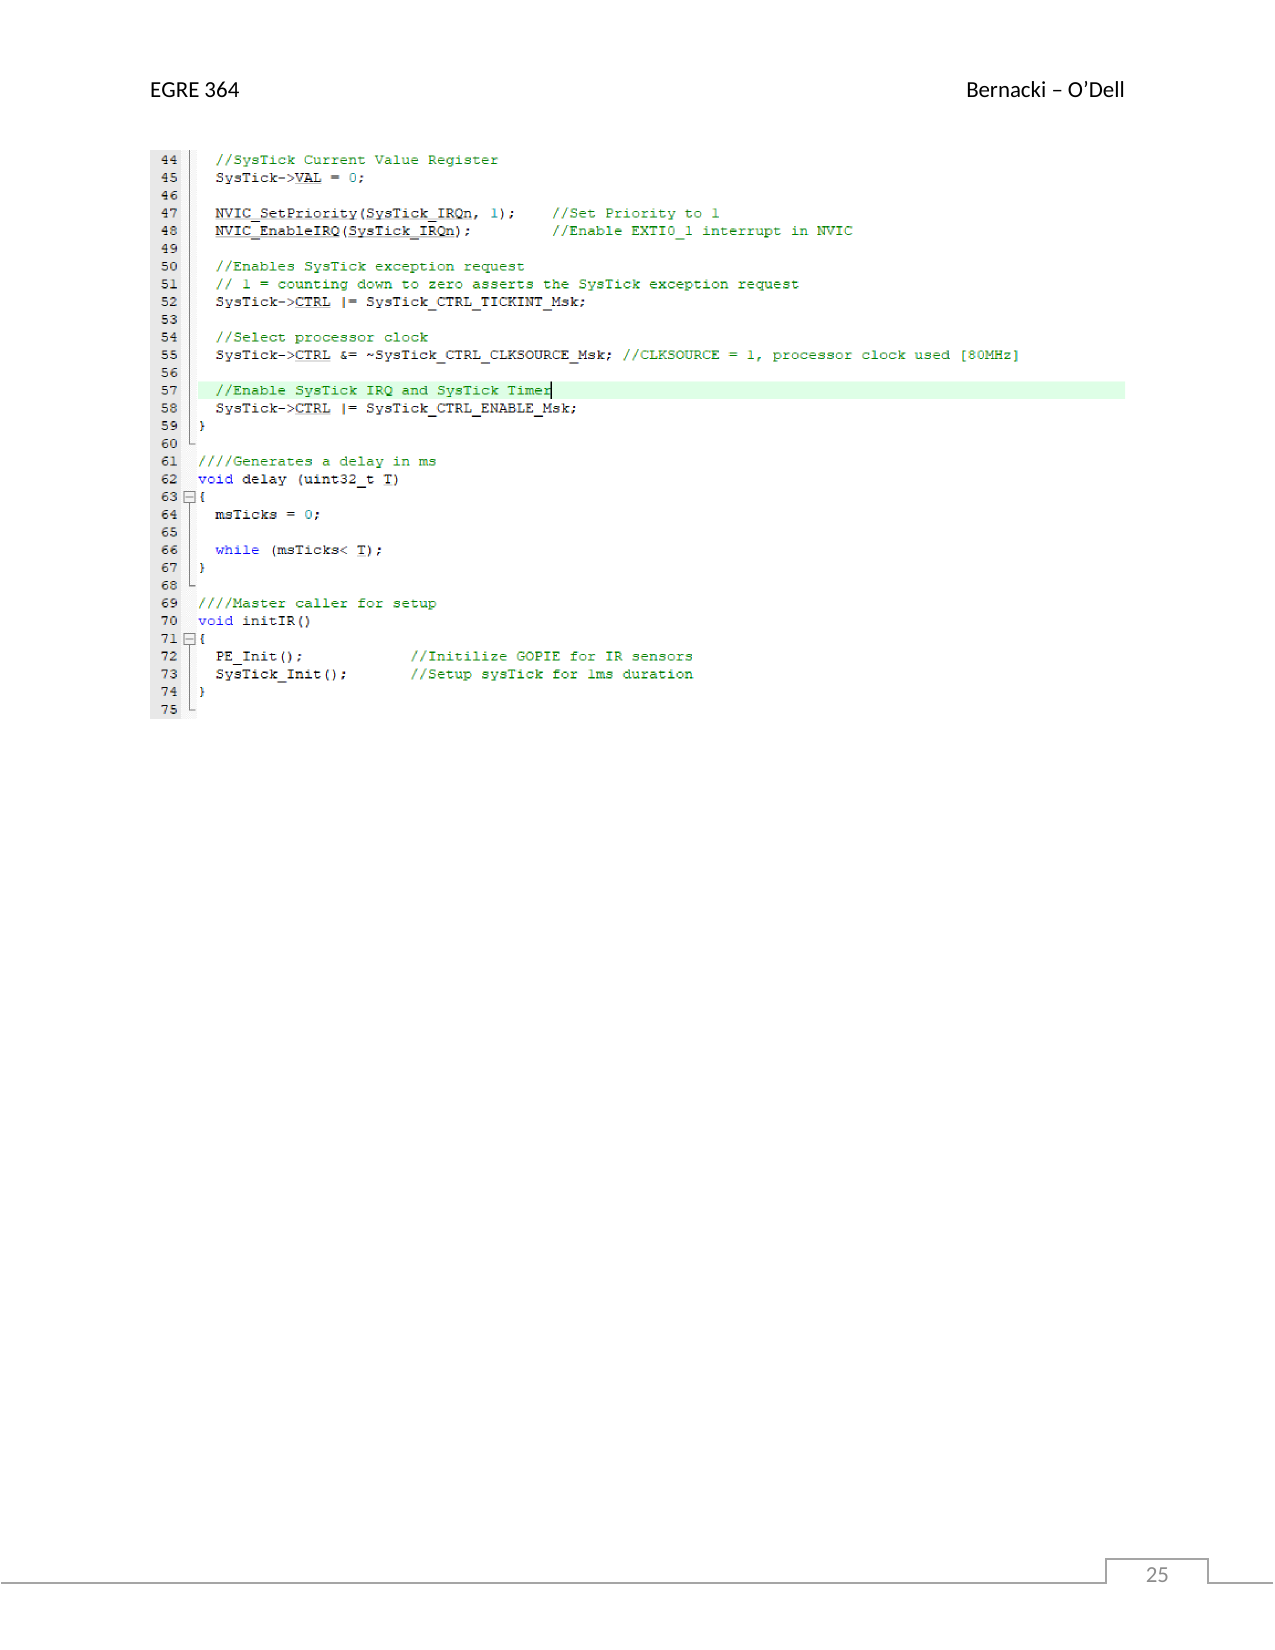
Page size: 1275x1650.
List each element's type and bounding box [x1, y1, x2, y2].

picture [150, 150, 1125, 719]
